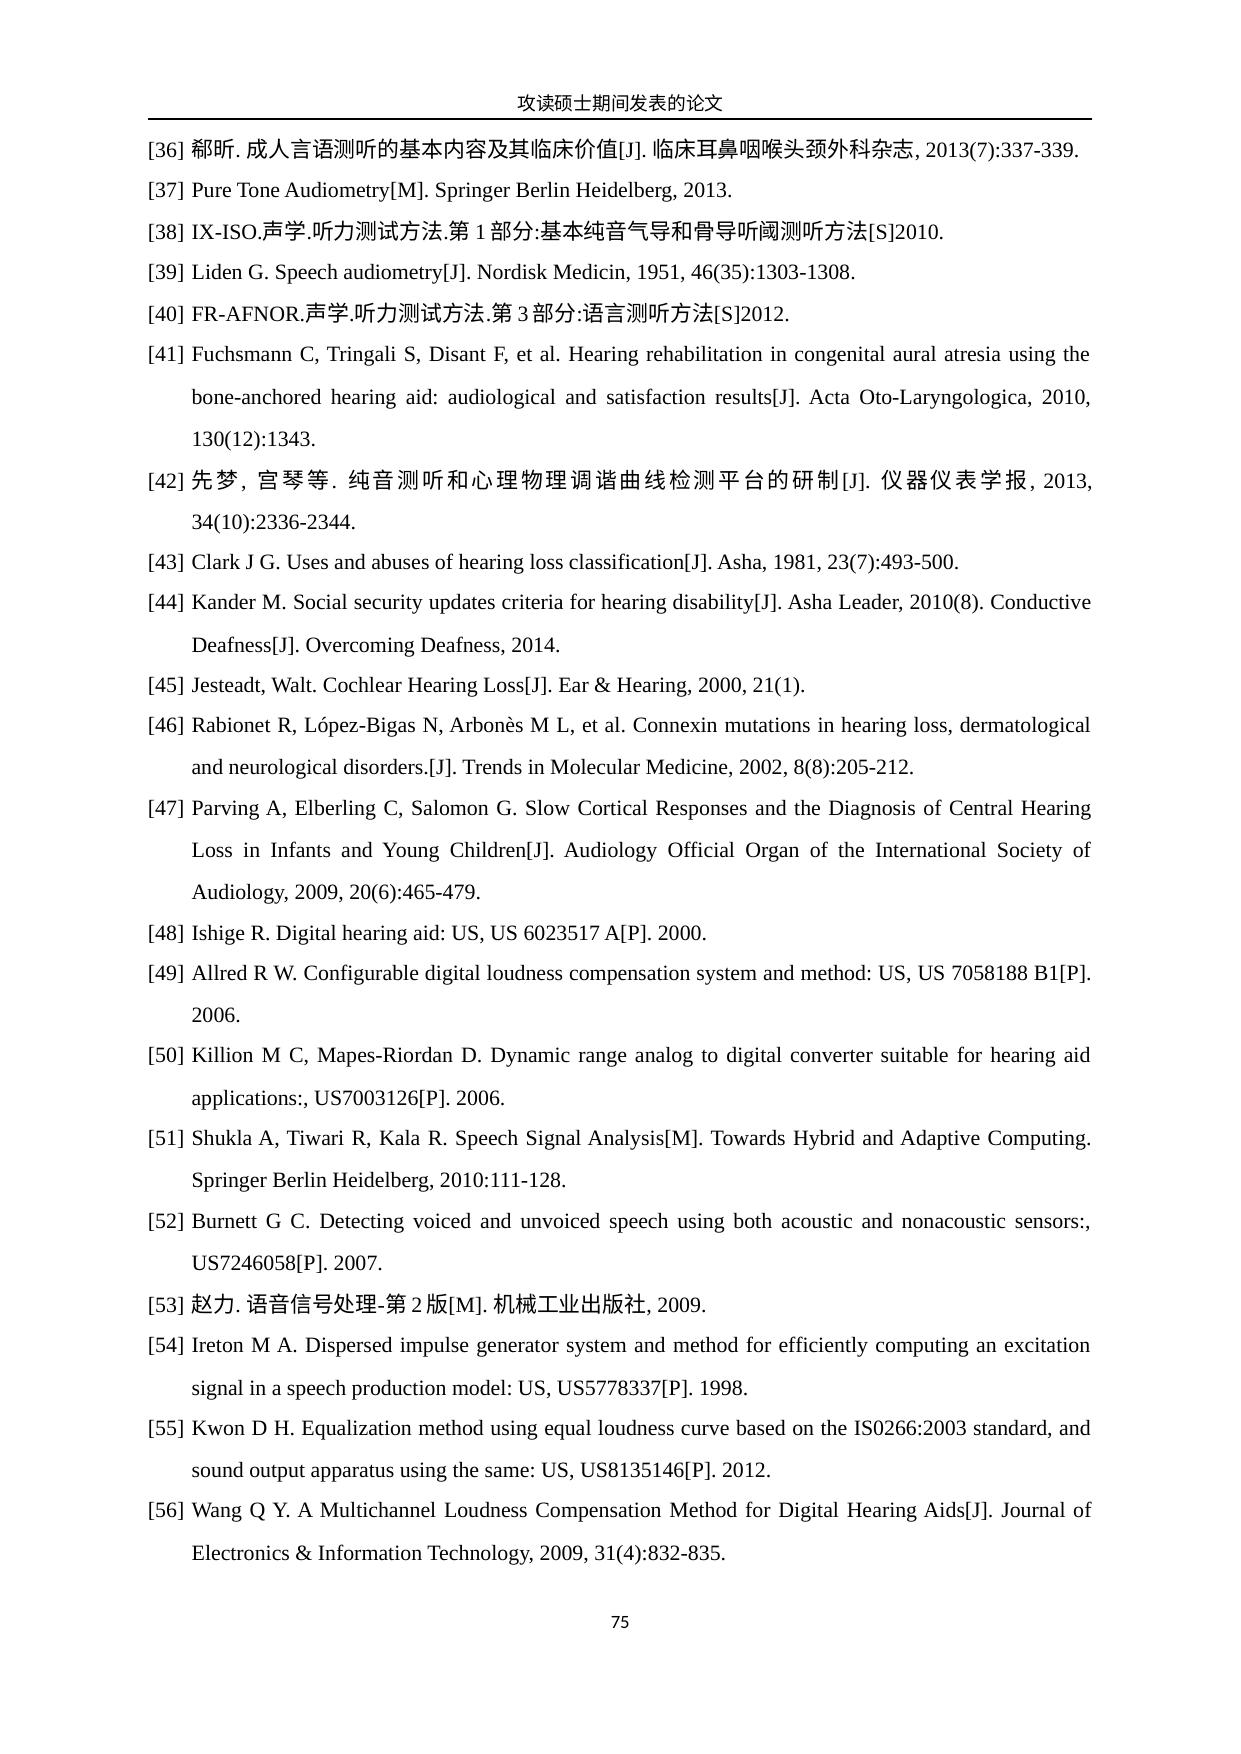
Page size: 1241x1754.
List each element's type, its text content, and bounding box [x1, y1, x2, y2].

list Fuchsmann C, Tringali S, Disant F, et al. Hearing rehabilitation in congenital aural atresia using the bone-anchored hearing aid: audiological and satisfaction results[J]. Acta Oto-Laryngologica, 2010, 130(12):1343. [148, 337, 1092, 456]
list Wang Q Y. A Multichannel Loudness Compensation Method for Digital Hearing Aids[J]. Journal of Electronics & Information Technology, 2009, 31(4):832-835. [148, 1493, 1092, 1569]
list Killion M C, Mapes-Riordan D. Dynamic range analog to digital converter suitable for hearing aid applications:, US7003126[P]. 2006. [148, 1038, 1092, 1114]
list Burnett G C. Detecting voiced and unvoiced speech using both acoustic and nonacoustic sensors:, US7246058[P]. 2007. [148, 1203, 1092, 1279]
list FR-AFNOR.声学.听力测试方法.第3部分:语言测听方法[S]2012. [148, 295, 1092, 329]
list Ishige R. Digital hearing aid: US, US 6023517 A[P]. 2000. [148, 915, 1092, 949]
list Kwon D H. Equalization method using equal loudness curve based on the IS0266:2003 standard, and sound output apparatus using the same: US, US8135146[P]. 2012. [148, 1410, 1092, 1487]
list Rabionet R, López-Bigas N, Arbonès M L, et al. Connexin mutations in hearing loss, dermatological and neurological disorders.[J]. Trends in Molecular Medicine, 2002, 8(8):205-212. [148, 708, 1092, 784]
list 先梦, 宫琴等. 纯音测听和心理物理调谐曲线检测平台的研制[J]. 仪器仪表学报, 2013, 34(10):2336-2344. [148, 462, 1092, 538]
list Ireton M A. Dispersed impulse generator system and method for efficiently computing an excitation signal in a speech production model: US, US5778337[P]. 1998. [148, 1328, 1092, 1404]
list Pure Tone Audiometry[M]. Springer Berlin Heidelberg, 2013. [148, 173, 1092, 207]
list Jesteadt, Walt. Cochlear Hearing Loss[J]. Ear & Hearing, 2000, 21(1). [148, 667, 1092, 701]
list Allred R W. Configurable digital loudness compensation system and method: US, US 7058188 B1[P]. 2006. [148, 955, 1092, 1032]
list Shukla A, Tiwari R, Kala R. Speech Signal Analysis[M]. Towards Hybrid and Adaptive Computing. Springer Berlin Heidelberg, 2010:111-128. [148, 1121, 1092, 1197]
list Parving A, Elberling C, Salomon G. Slow Cortical Responses and the Diagnosis of Central Hearing Loss in Infants and Young Children[J]. Audiology Official Organ of the International Society of Audiology, 2009, 20(6):465-479. [148, 790, 1092, 909]
list 赵力. 语音信号处理-第2版[M]. 机械工业出版社, 2009. [148, 1286, 1092, 1320]
list IX-ISO.声学.听力测试方法.第1部分:基本纯音气导和骨导听阈测听方法[S]2010. [148, 213, 1092, 247]
list Kander M. Social security updates criteria for hearing disability[J]. Asha Leader, 2010(8). Conductive Deafness[J]. Overcoming Deafness, 2014. [148, 585, 1092, 661]
list Liden G. Speech audiometry[J]. Nordisk Medicin, 1951, 46(35):1303-1308. [148, 255, 1092, 289]
list 郗昕. 成人言语测听的基本内容及其临床价值[J]. 临床耳鼻咽喉头颈外科杂志, 2013(7):337-339. [148, 131, 1092, 165]
list Clark J G. Uses and abuses of hearing loss classification[J]. Asha, 1981, 23(7):493-500. [148, 544, 1092, 578]
